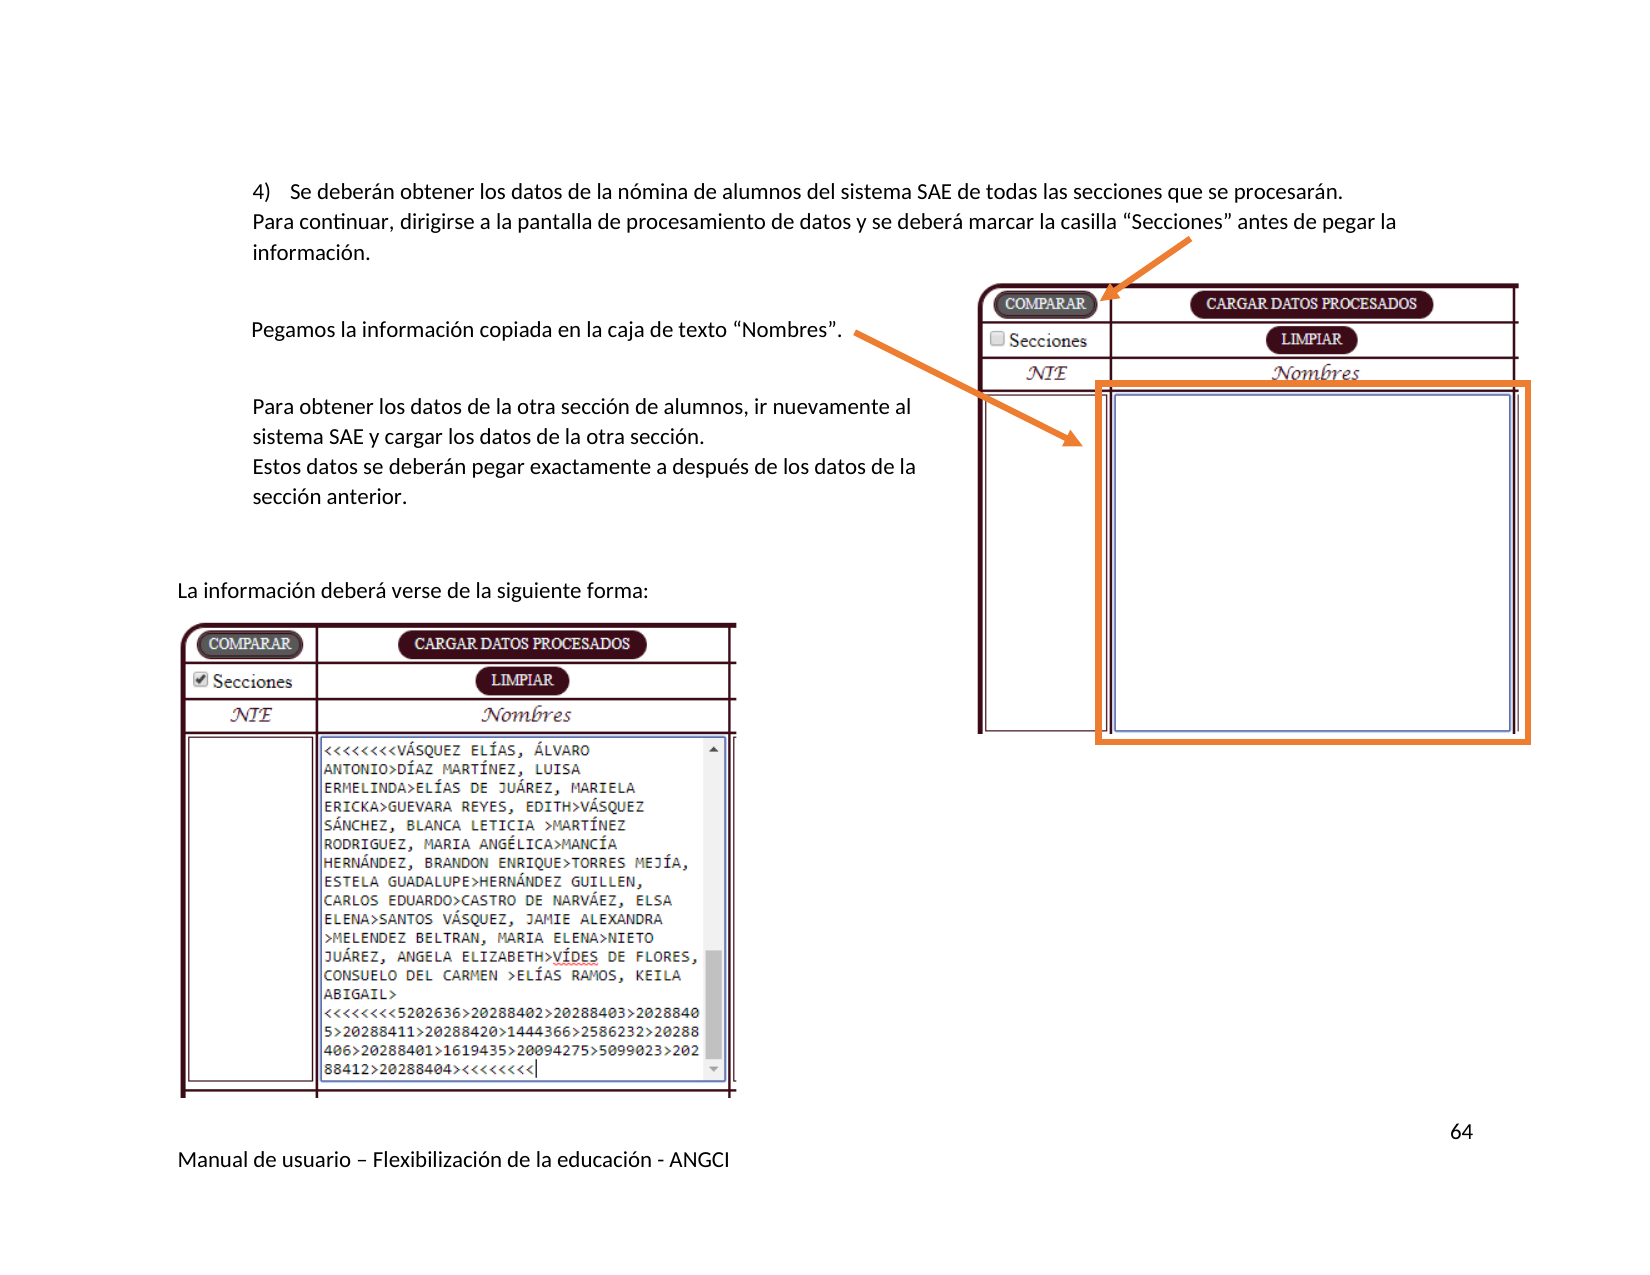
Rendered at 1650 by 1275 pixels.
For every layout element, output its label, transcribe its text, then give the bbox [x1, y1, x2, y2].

list Para obtener los datos de la otra sección de alumnos, ir nuevamente al sistema SAE y cargar los datos de la otra sección. [252, 392, 973, 450]
text La información deberá verse de la siguiente forma: [177, 576, 973, 604]
text Pegamos la información copiada en la caja de texto “Nombres”. [177, 315, 973, 343]
list Se deberán obtener los datos de la nómina de alumnos del sistema SAE de todas las secciones que se procesarán. [252, 177, 1473, 205]
picture [973, 281, 1519, 734]
picture [177, 618, 737, 1098]
picture [1102, 387, 1519, 734]
list Estos datos se deberán pegar exactamente a después de los datos de la sección anterior. [252, 452, 973, 510]
list Para continuar, dirigirse a la pantalla de procesamiento de datos y se deberá marcar la casilla “Secciones” antes de pegar la información. [252, 207, 1473, 266]
